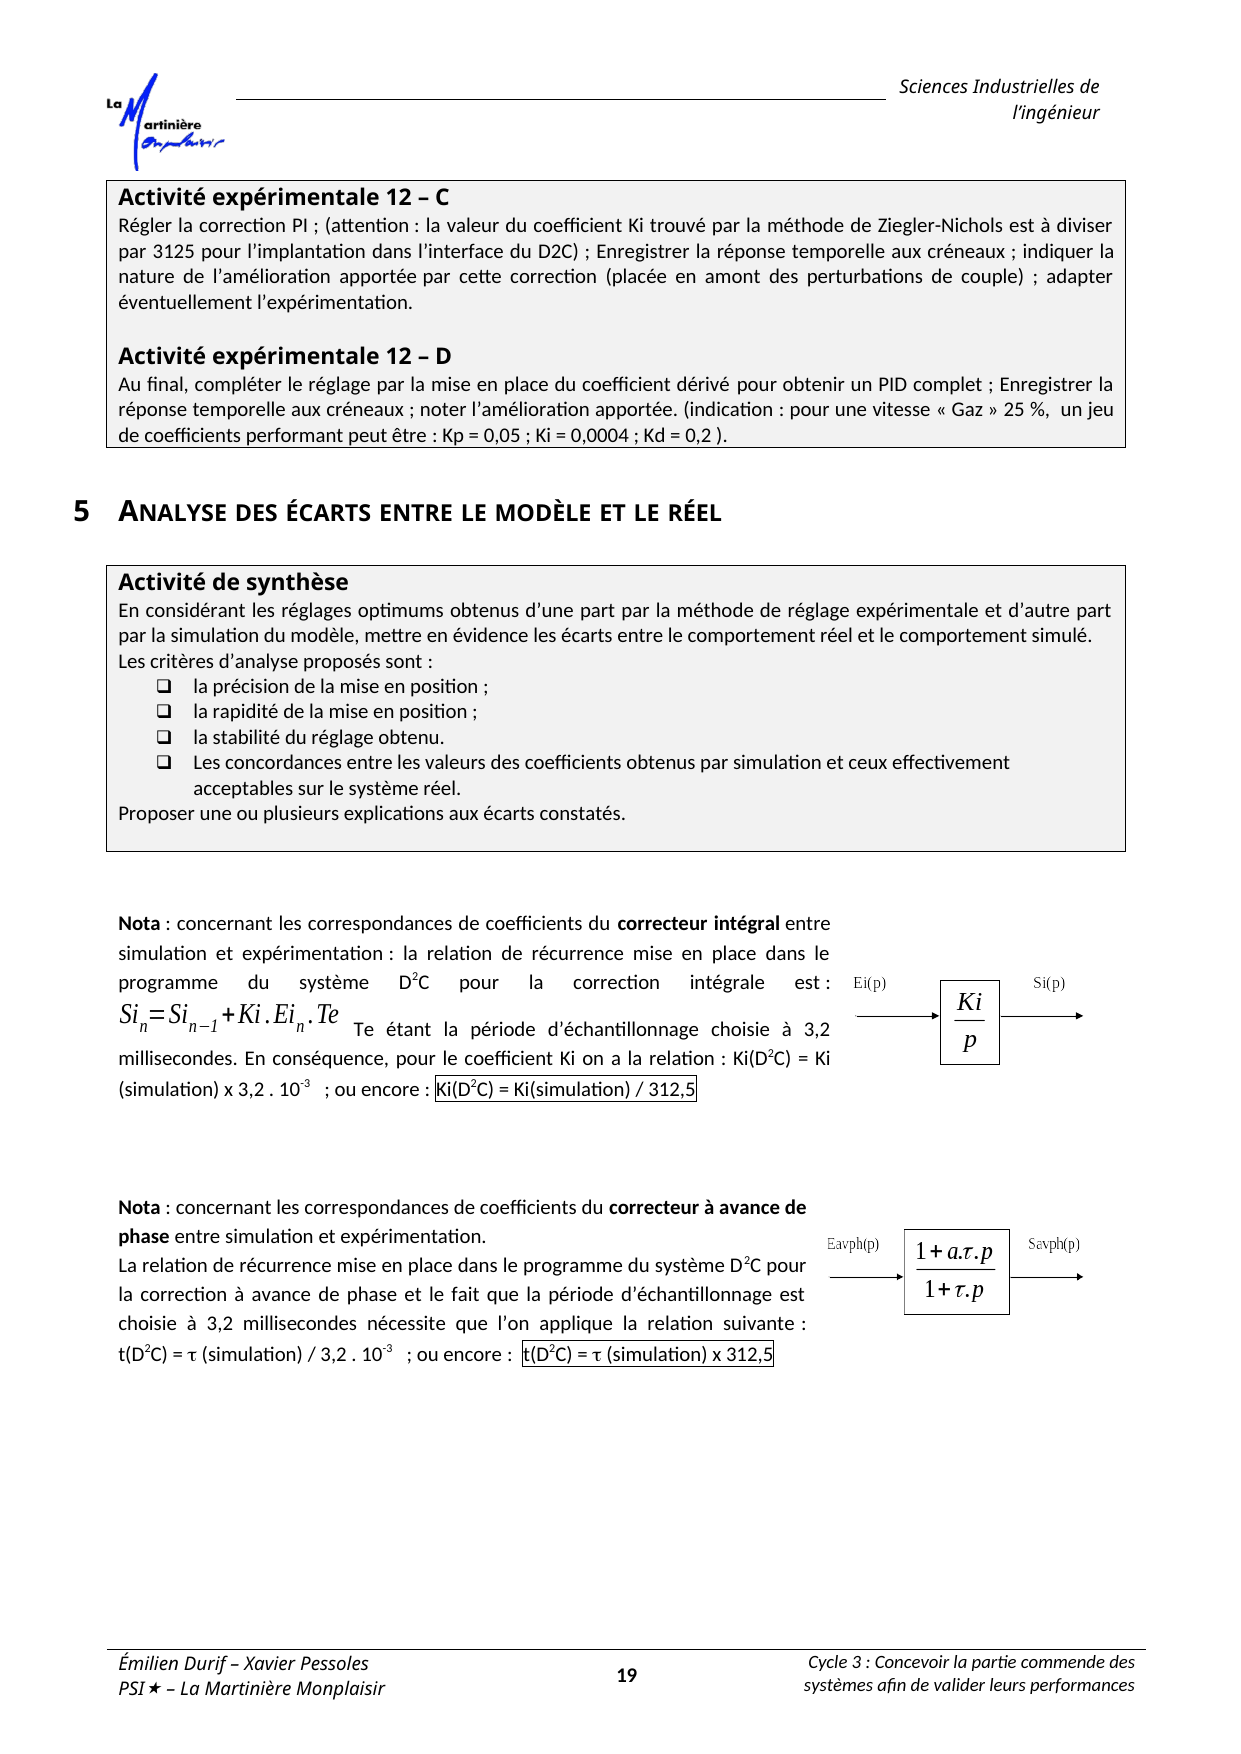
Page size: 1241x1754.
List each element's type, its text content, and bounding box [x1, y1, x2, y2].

table_header Activité de synthèse En considérant les réglages optimums obtenus d’une part par la méthode de réglage expérimentale et d’autre part par la simulation du modèle, mettre en évidence les écarts entre le comportement réel et le comportement simulé. Les critères d’analyse proposés sont : la précision de la mise en position ; la rapidité de la mise en position ; la stabilité du réglage obtenu. Les concordances entre les valeurs des coefficients obtenus par simulation et ceux effectivement acceptables sur le système réel. Proposer une ou plusieurs explications aux écarts constatés. [107, 566, 1125, 851]
text La relation de récurrence mise en place dans le programme du système D2C pour la correction à avance de phase et le fait que la période d’échantillonnage est choisie à 3,2 millisecondes nécessite que l’on applique la relation suivante : t(D2C) = (simulation) / 3,2 . 10-3 ; ou encore : t(D2C) = (simulation) x 312,5 [118, 1252, 1122, 1367]
picture [106, 73, 225, 171]
text Nota : concernant les correspondances de coefficients du correcteur intégral entre simulation et expérimentation : la relation de récurrence mise en place dans le programme du système D2C pour la correction intégrale est : Te étant la période d’échantillonnage choisie à 3,2 millisecondes. En conséquence, pour le coefficient Ki on a la relation : Ki(D2C) = Ki (simulation) x 3,2 . 10-3 ; ou encore : Ki(D2C) = Ki(simulation) / 312,5 [118, 911, 1122, 1102]
text Nota : concernant les correspondances de coefficients du correcteur à avance de phase entre simulation et expérimentation. [118, 1194, 1122, 1248]
table_header Activité expérimentale 12 – C Régler la correction PI ; (attention : la valeur du coefficient Ki trouvé par la méthode de Ziegler-Nichols est à diviser par 3125 pour l’implantation dans l’interface du D2C) ; Enregistrer la réponse temporelle aux créneaux ; indiquer la nature de l’amélioration apportée par cette correction (placée en amont des perturbations de couple) ; adapter éventuellement l’expérimentation. Activité expérimentale 12 – D Au final, compléter le réglage par la mise en place du coefficient dérivé pour obtenir un PID complet ; Enregistrer la réponse temporelle aux créneaux ; noter l’amélioration apportée. (indication : pour une vitesse « Gaz » 25 %, un jeu de coefficients performant peut être : Kp = 0,05 ; Ki = 0,0004 ; Kd = 0,2 ). [107, 181, 1125, 447]
subtitle Analyse des écarts entre le modèle et le réel [73, 490, 1122, 529]
